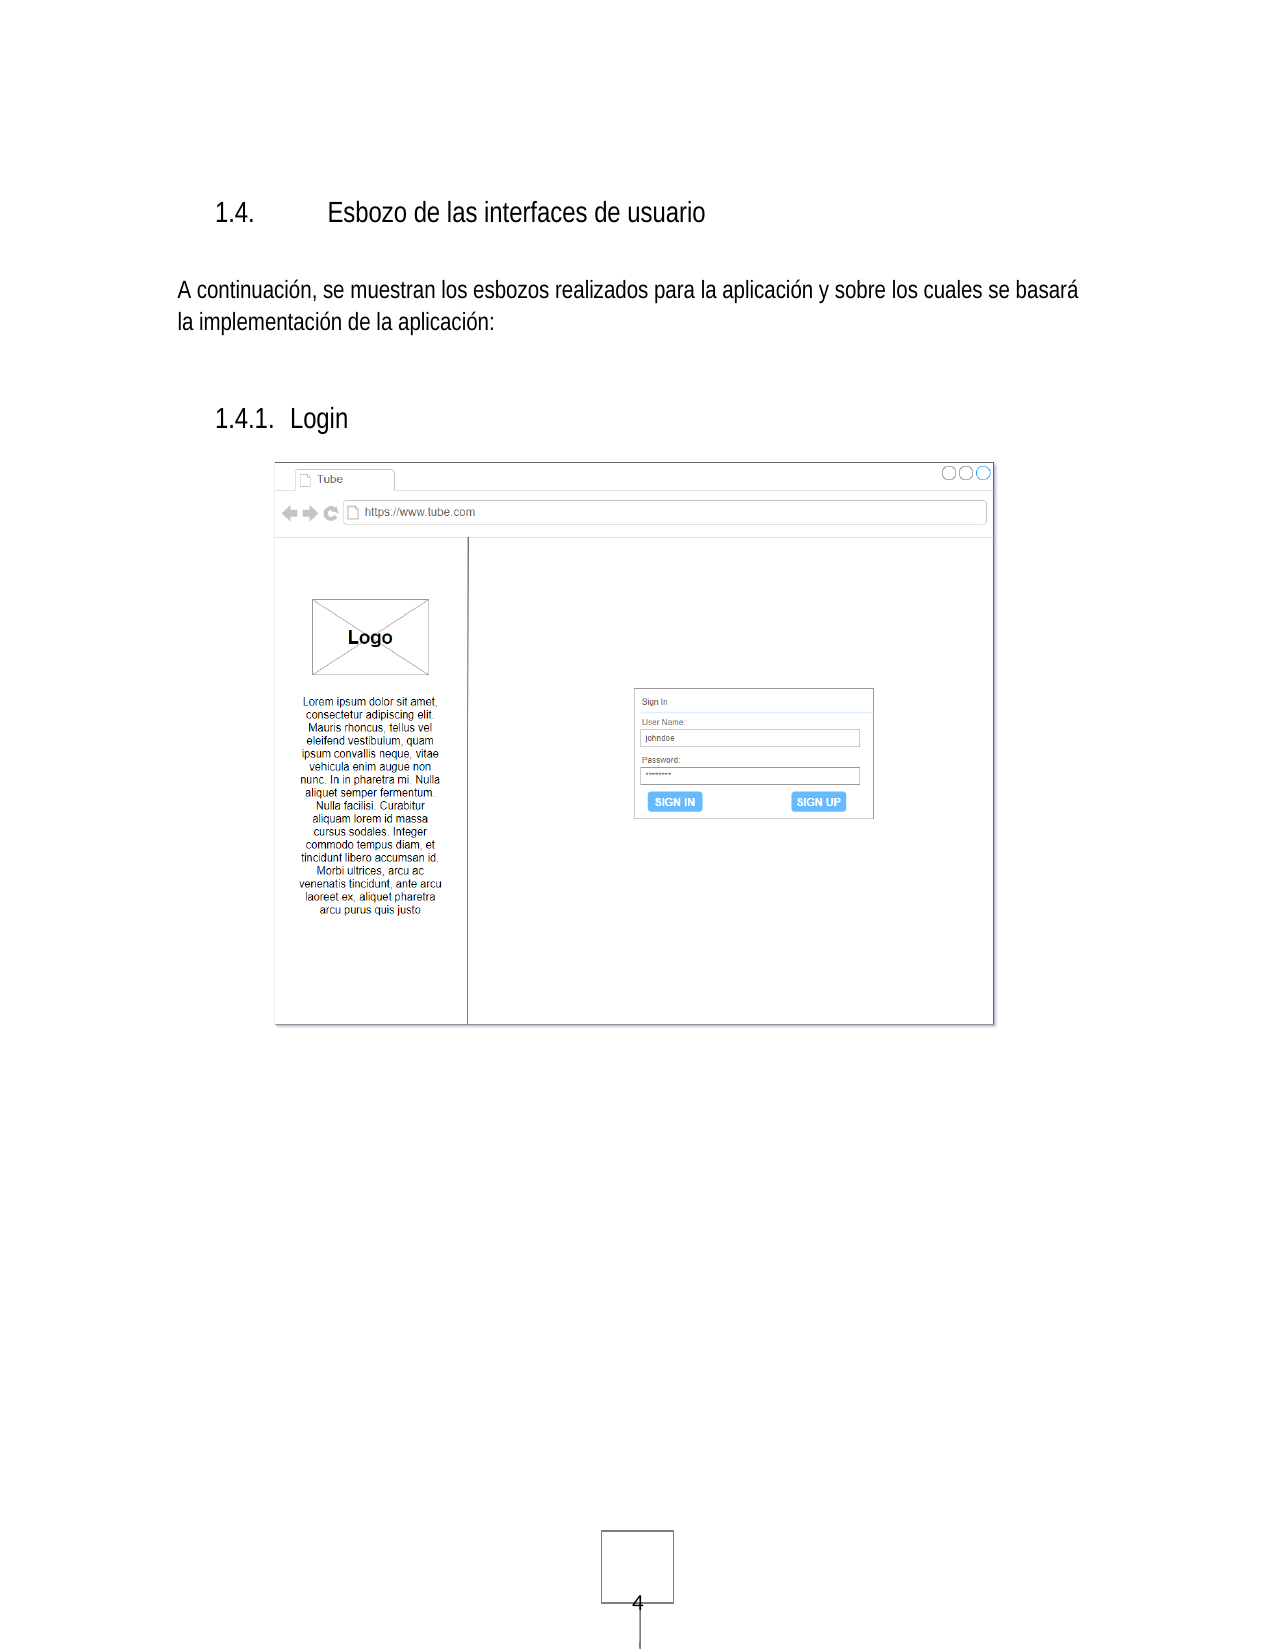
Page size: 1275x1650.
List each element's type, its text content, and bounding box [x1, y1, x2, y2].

text A continuación, se muestran los esbozos realizados para la aplicación y sobre los cuales se basará la implementación de la aplicación: [177, 276, 1098, 335]
picture [274, 462, 1001, 1033]
subtitle Esbozo de las interfaces de usuario [215, 195, 1098, 229]
subtitle Login [215, 402, 1098, 435]
